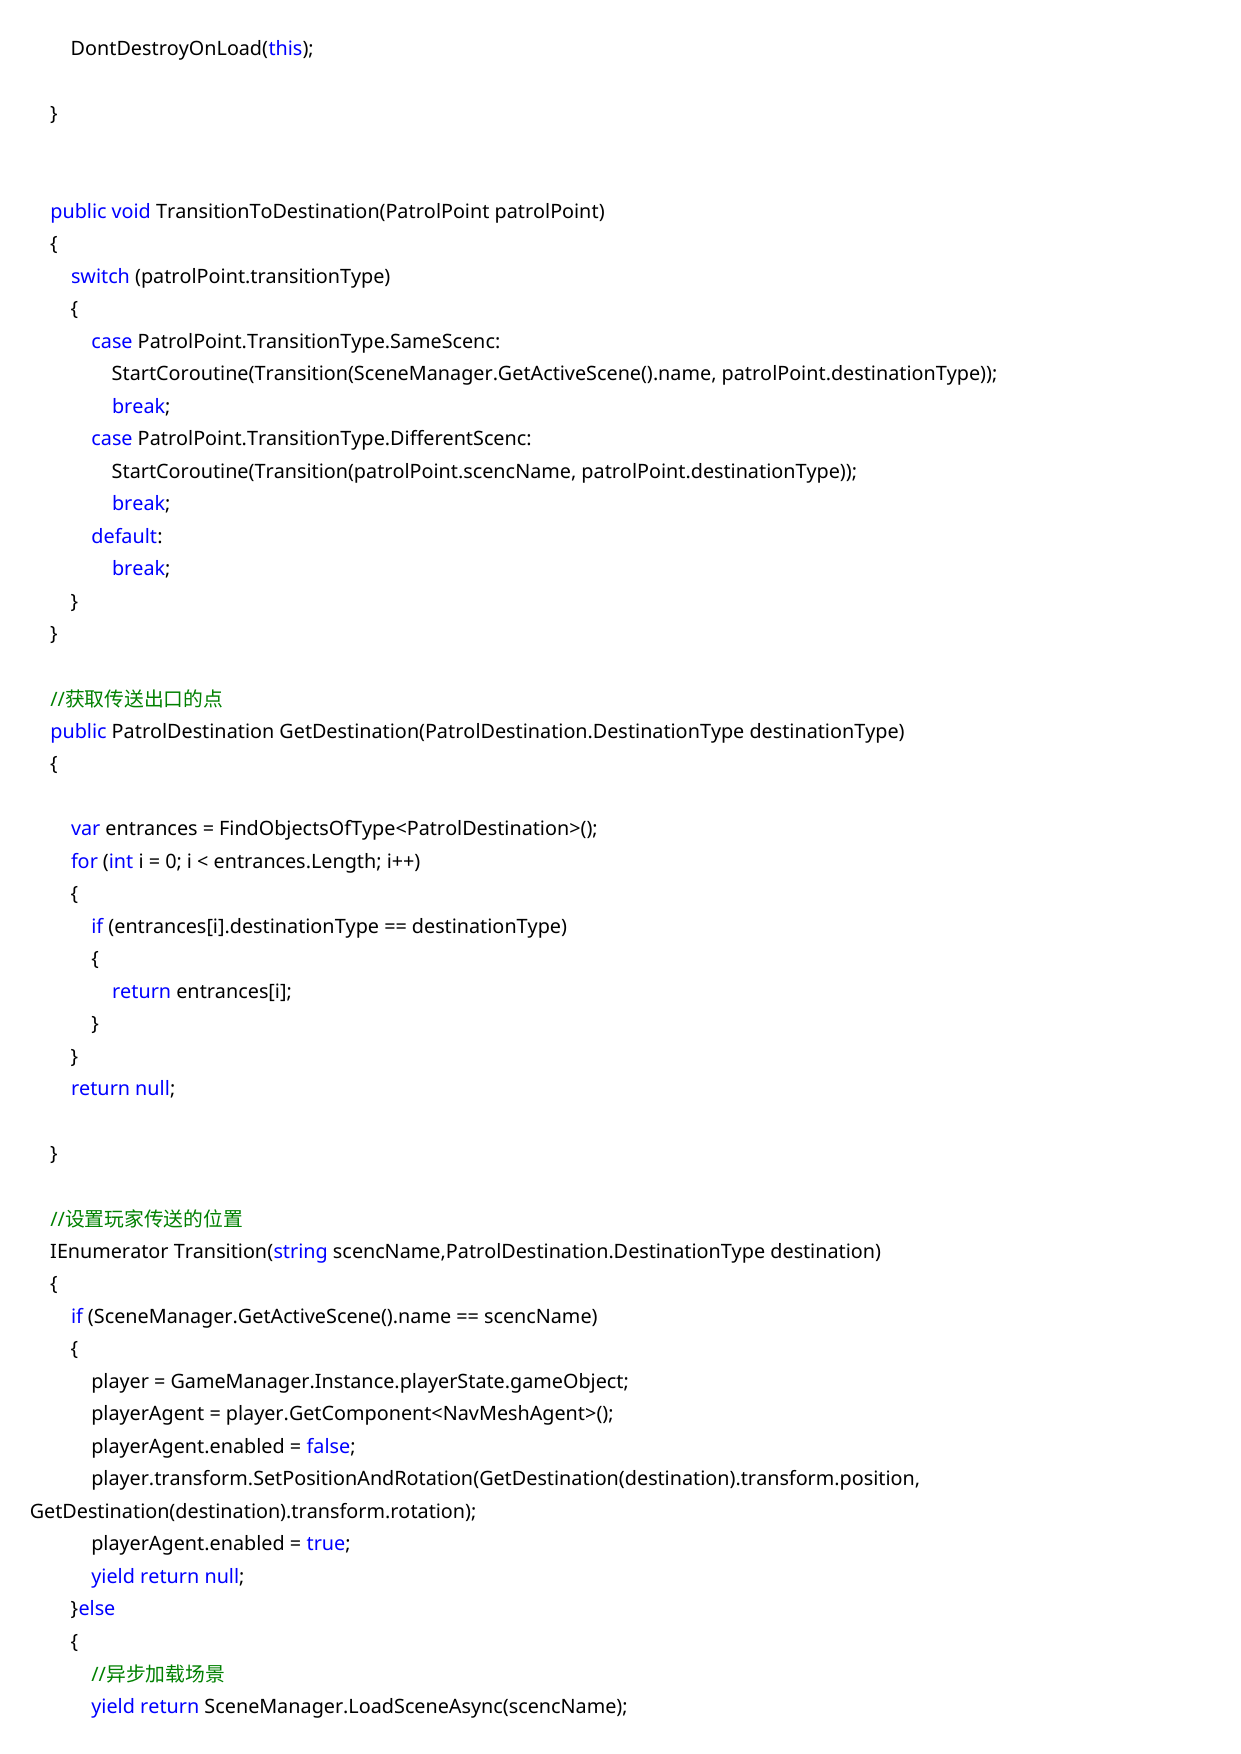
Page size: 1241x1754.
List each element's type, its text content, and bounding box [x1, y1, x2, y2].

text playerAgent.enabled = false; [29, 1429, 1211, 1462]
text }else [29, 1592, 1211, 1624]
text { [29, 1332, 1211, 1364]
text } [29, 1007, 1211, 1039]
text //异步加载场景 [29, 1657, 1211, 1689]
text player.transform.SetPositionAndRotation(GetDestination(destination).transform.position, GetDestination(destination).transform.rotation); [29, 1462, 1211, 1527]
text default: [29, 519, 1211, 552]
text break; [29, 552, 1211, 584]
text if (SceneManager.GetActiveScene().name == scencName) [29, 1299, 1211, 1332]
text return null; [29, 1072, 1211, 1104]
text public void TransitionToDestination(PatrolPoint patrolPoint) [29, 194, 1211, 227]
text IEnumerator Transition(string scencName,PatrolDestination.DestinationType destination) [29, 1234, 1211, 1267]
text break; [29, 487, 1211, 519]
text { [29, 1624, 1211, 1657]
text playerAgent.enabled = true; [29, 1527, 1211, 1559]
text return entrances[i]; [29, 974, 1211, 1007]
text case PatrolPoint.TransitionType.SameScenc: [29, 324, 1211, 357]
text var entrances = FindObjectsOfType<PatrolDestination>(); [29, 812, 1211, 844]
text DontDestroyOnLoad(this); [29, 32, 1211, 64]
text playerAgent = player.GetComponent<NavMeshAgent>(); [29, 1397, 1211, 1429]
text } [29, 584, 1211, 617]
text player = GameManager.Instance.playerState.gameObject; [29, 1364, 1211, 1397]
text //获取传送出口的点 [29, 682, 1211, 714]
text yield return SceneManager.LoadSceneAsync(scencName); [29, 1689, 1211, 1722]
text { [29, 1267, 1211, 1299]
text if (entrances[i].destinationType == destinationType) [29, 909, 1211, 942]
text { [29, 747, 1211, 779]
text switch (patrolPoint.transitionType) [29, 259, 1211, 292]
text yield return null; [29, 1559, 1211, 1592]
text for (int i = 0; i < entrances.Length; i++) [29, 844, 1211, 877]
text } [29, 1039, 1211, 1072]
text } [29, 617, 1211, 649]
text public PatrolDestination GetDestination(PatrolDestination.DestinationType destinationType) [29, 714, 1211, 747]
text { [29, 292, 1211, 324]
text StartCoroutine(Transition(SceneManager.GetActiveScene().name, patrolPoint.destinationType)); [29, 357, 1211, 389]
text } [29, 97, 1211, 129]
text { [29, 942, 1211, 974]
text break; [29, 389, 1211, 422]
text { [29, 877, 1211, 909]
text //设置玩家传送的位置 [29, 1202, 1211, 1234]
text StartCoroutine(Transition(patrolPoint.scencName, patrolPoint.destinationType)); [29, 454, 1211, 487]
text { [29, 227, 1211, 259]
text } [29, 1137, 1211, 1169]
text case PatrolPoint.TransitionType.DifferentScenc: [29, 422, 1211, 454]
